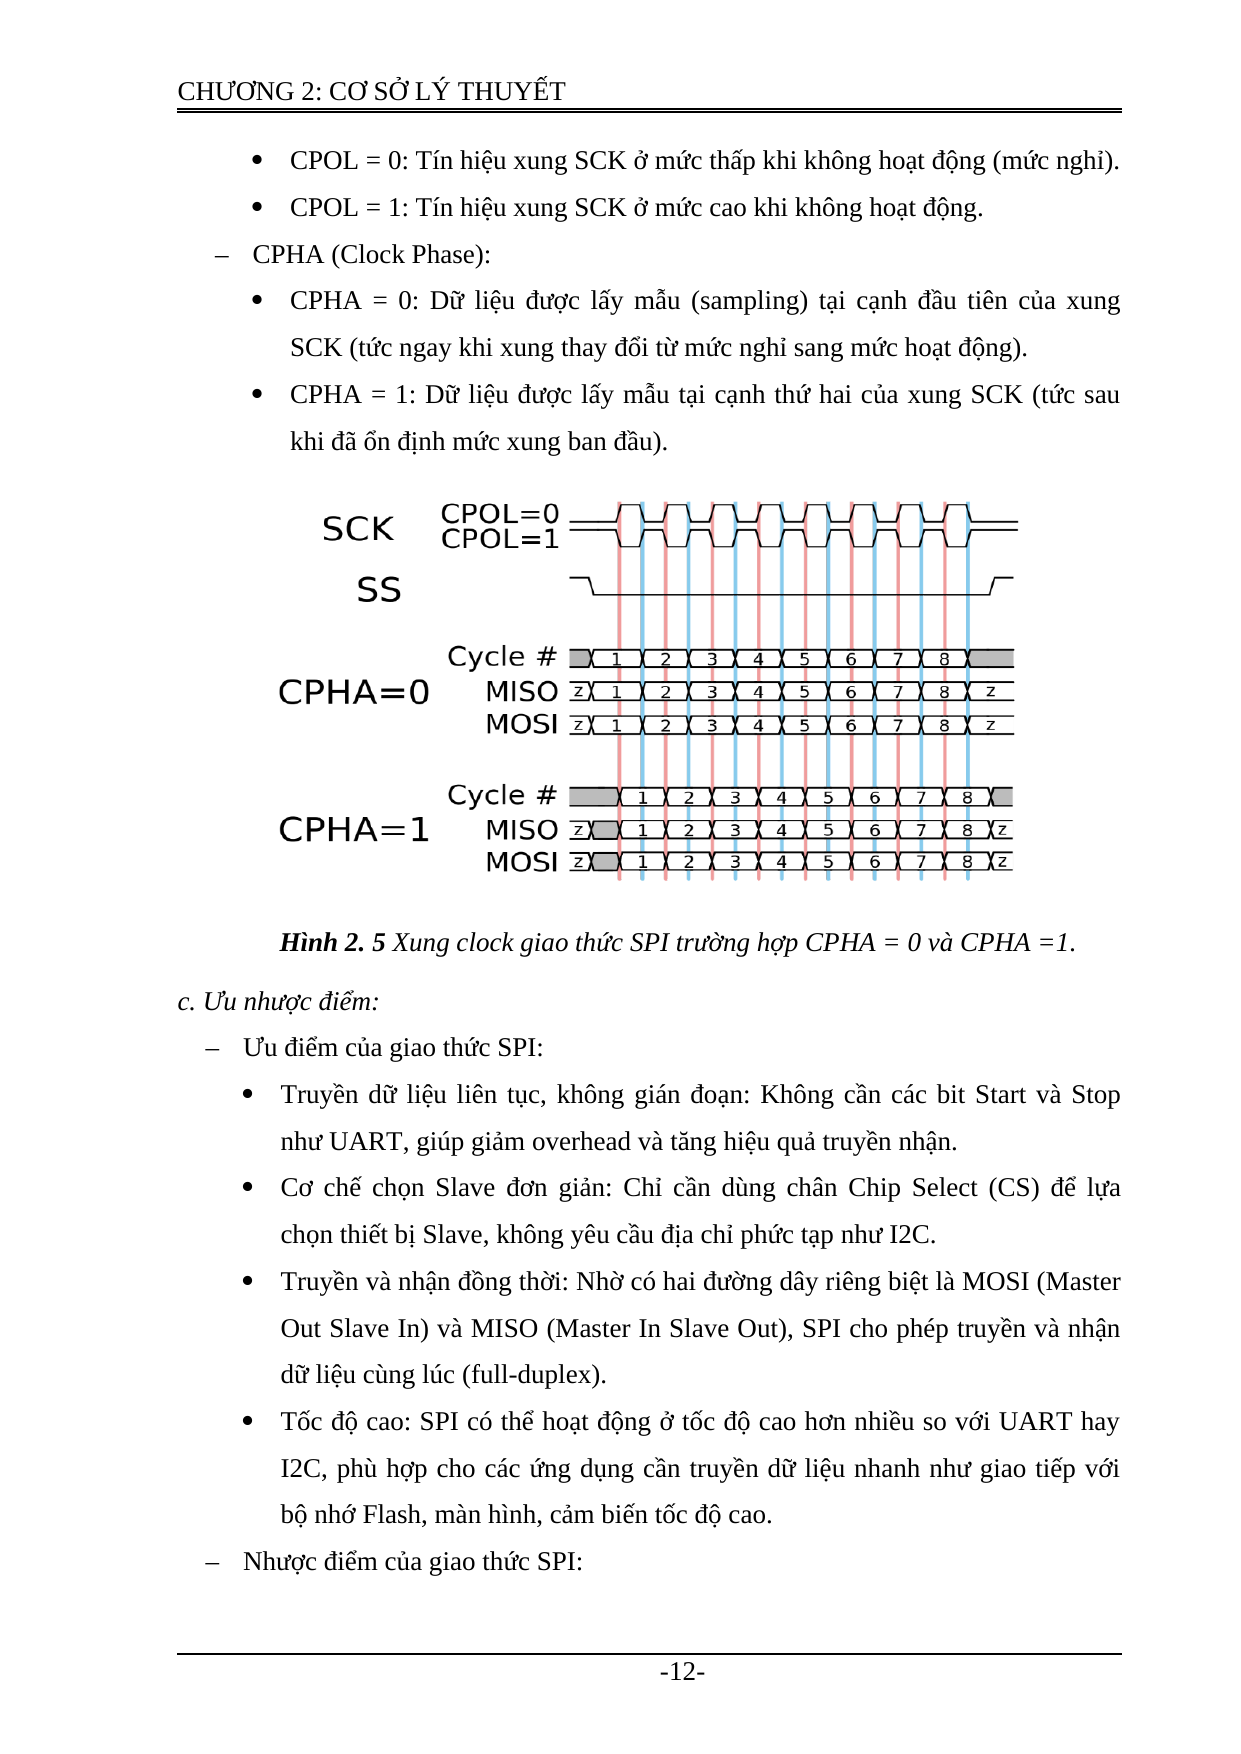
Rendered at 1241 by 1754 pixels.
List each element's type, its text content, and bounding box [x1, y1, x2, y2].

list CPOL = 1: Tín hiệu xung SCK ở mức cao khi không hoạt động. [252, 191, 1122, 222]
list Nhược điểm của giao thức SPI: [205, 1545, 1122, 1576]
picture [260, 483, 1039, 898]
text Hình 2. 5 Xung clock giao thức SPI trường hợp CPHA = 0 và CPHA =1. [177, 926, 1122, 957]
list CPHA = 0: Dữ liệu được lấy mẫu (sampling) tại cạnh đầu tiên của xung SCK (tức ngay khi xung thay đổi từ mức nghỉ sang mức hoạt động). [252, 284, 1122, 362]
list Cơ chế chọn Slave đơn giản: Chỉ cần dùng chân Chip Select (CS) để lựa chọn thiết bị Slave, không yêu cầu địa chỉ phức tạp như I2C. [243, 1172, 1122, 1249]
list CPHA = 1: Dữ liệu được lấy mẫu tại cạnh thứ hai của xung SCK (tức sau khi đã ổn định mức xung ban đầu). [252, 378, 1122, 456]
subtitle Ưu nhược điểm: [177, 985, 1122, 1016]
list Truyền và nhận đồng thời: Nhờ có hai đường dây riêng biệt là MOSI (Master Out Slave In) và MISO (Master In Slave Out), SPI cho phép truyền và nhận dữ liệu cùng lúc (full-duplex). [243, 1265, 1122, 1389]
list CPHA (Clock Phase): [215, 238, 1122, 269]
list Tốc độ cao: SPI có thể hoạt động ở tốc độ cao hơn nhiều so với UART hay I2C, phù hợp cho các ứng dụng cần truyền dữ liệu nhanh như giao tiếp với bộ nhớ Flash, màn hình, cảm biến tốc độ cao. [243, 1405, 1122, 1530]
list CPOL = 0: Tín hiệu xung SCK ở mức thấp khi không hoạt động (mức nghỉ). [252, 144, 1122, 175]
list Ưu điểm của giao thức SPI: [205, 1031, 1122, 1063]
list Truyền dữ liệu liên tục, không gián đoạn: Không cần các bit Start và Stop như UART, giúp giảm overhead và tăng hiệu quả truyền nhận. [243, 1078, 1122, 1156]
